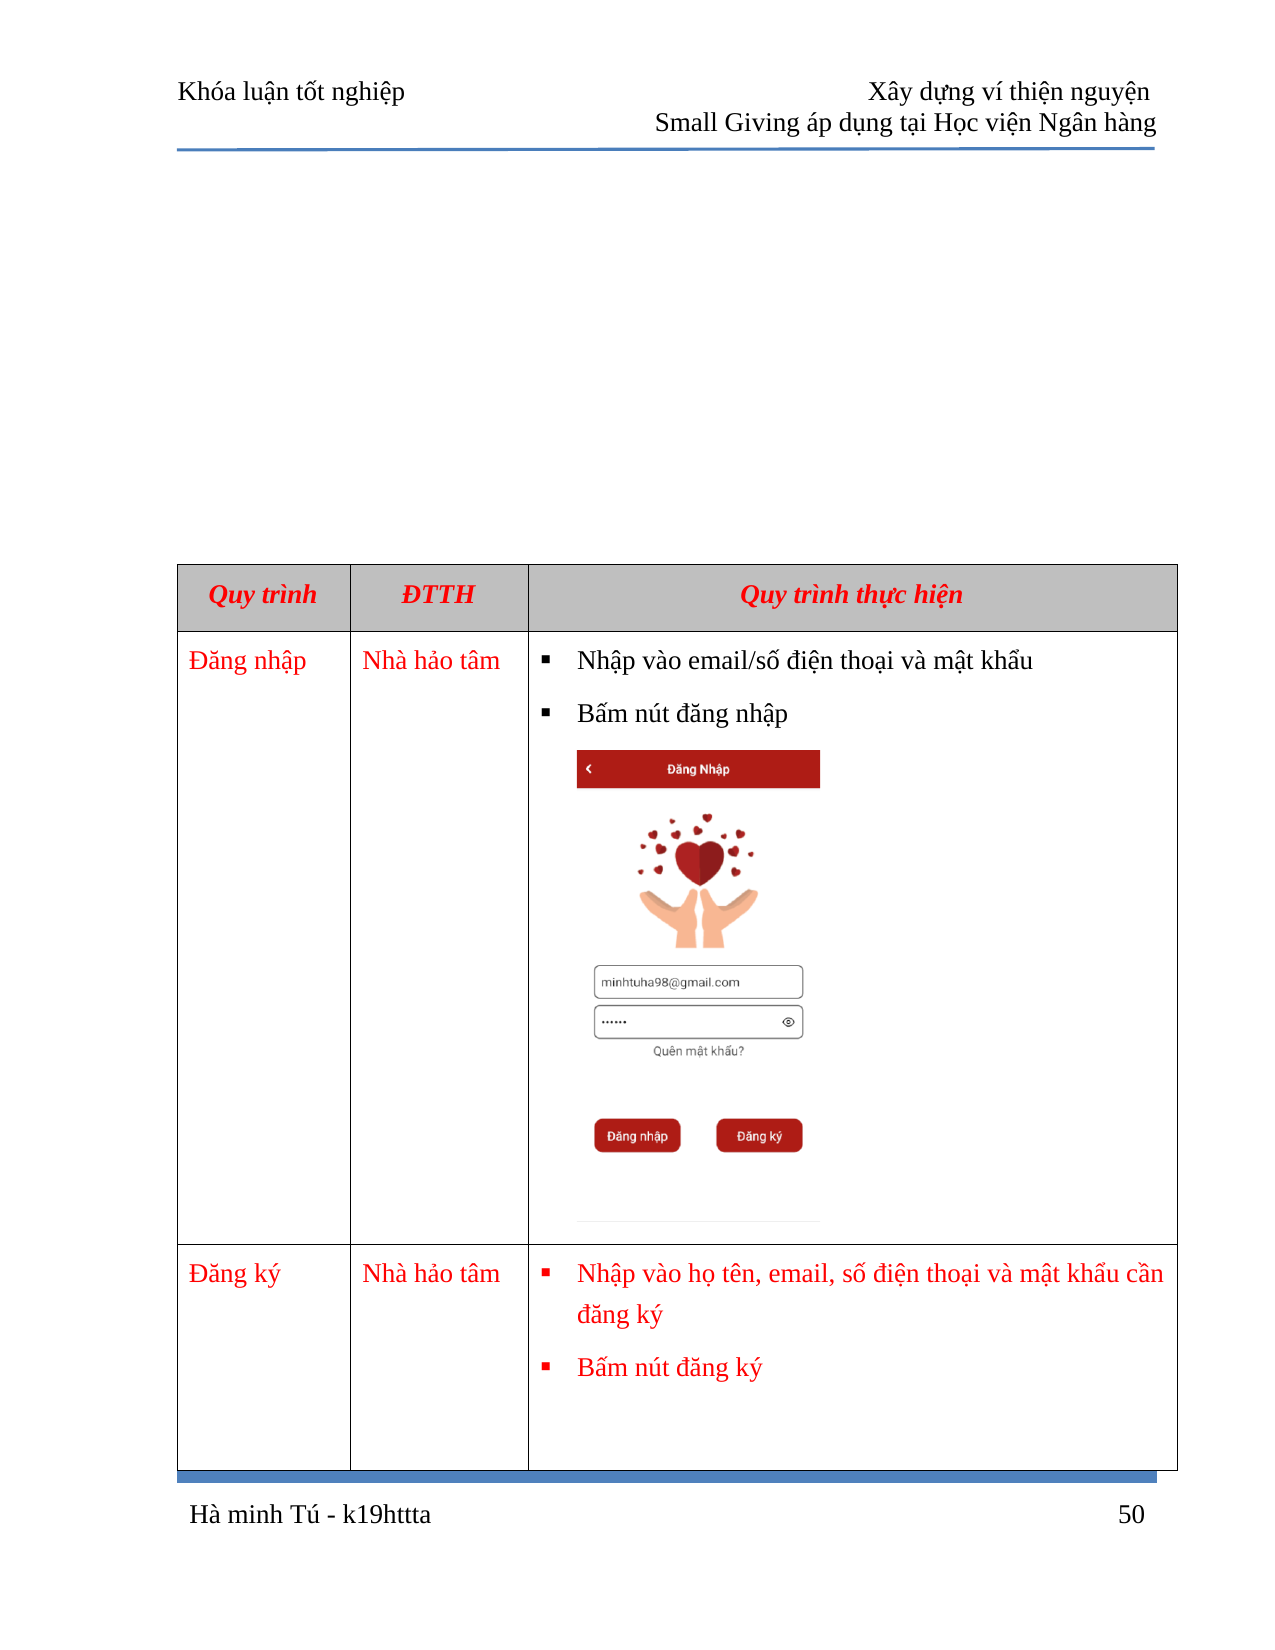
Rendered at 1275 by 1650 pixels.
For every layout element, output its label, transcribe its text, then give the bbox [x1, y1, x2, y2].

table_cell Nhập vào email/số điện thoại và mật khẩu Bấm nút đăng nhập [529, 632, 1177, 1244]
table_header ĐTTH [351, 565, 528, 631]
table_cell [529, 1245, 1177, 1470]
table_cell Đăng ký [178, 1245, 350, 1470]
table_cell Đăng nhập [178, 632, 350, 1244]
table_header Quy trình [178, 565, 350, 631]
table_cell Nhà hảo tâm [351, 632, 528, 1244]
table_header Quy trình thực hiện [529, 565, 1177, 631]
table_cell Nhà hảo tâm [351, 1245, 528, 1470]
picture [576, 750, 821, 1222]
